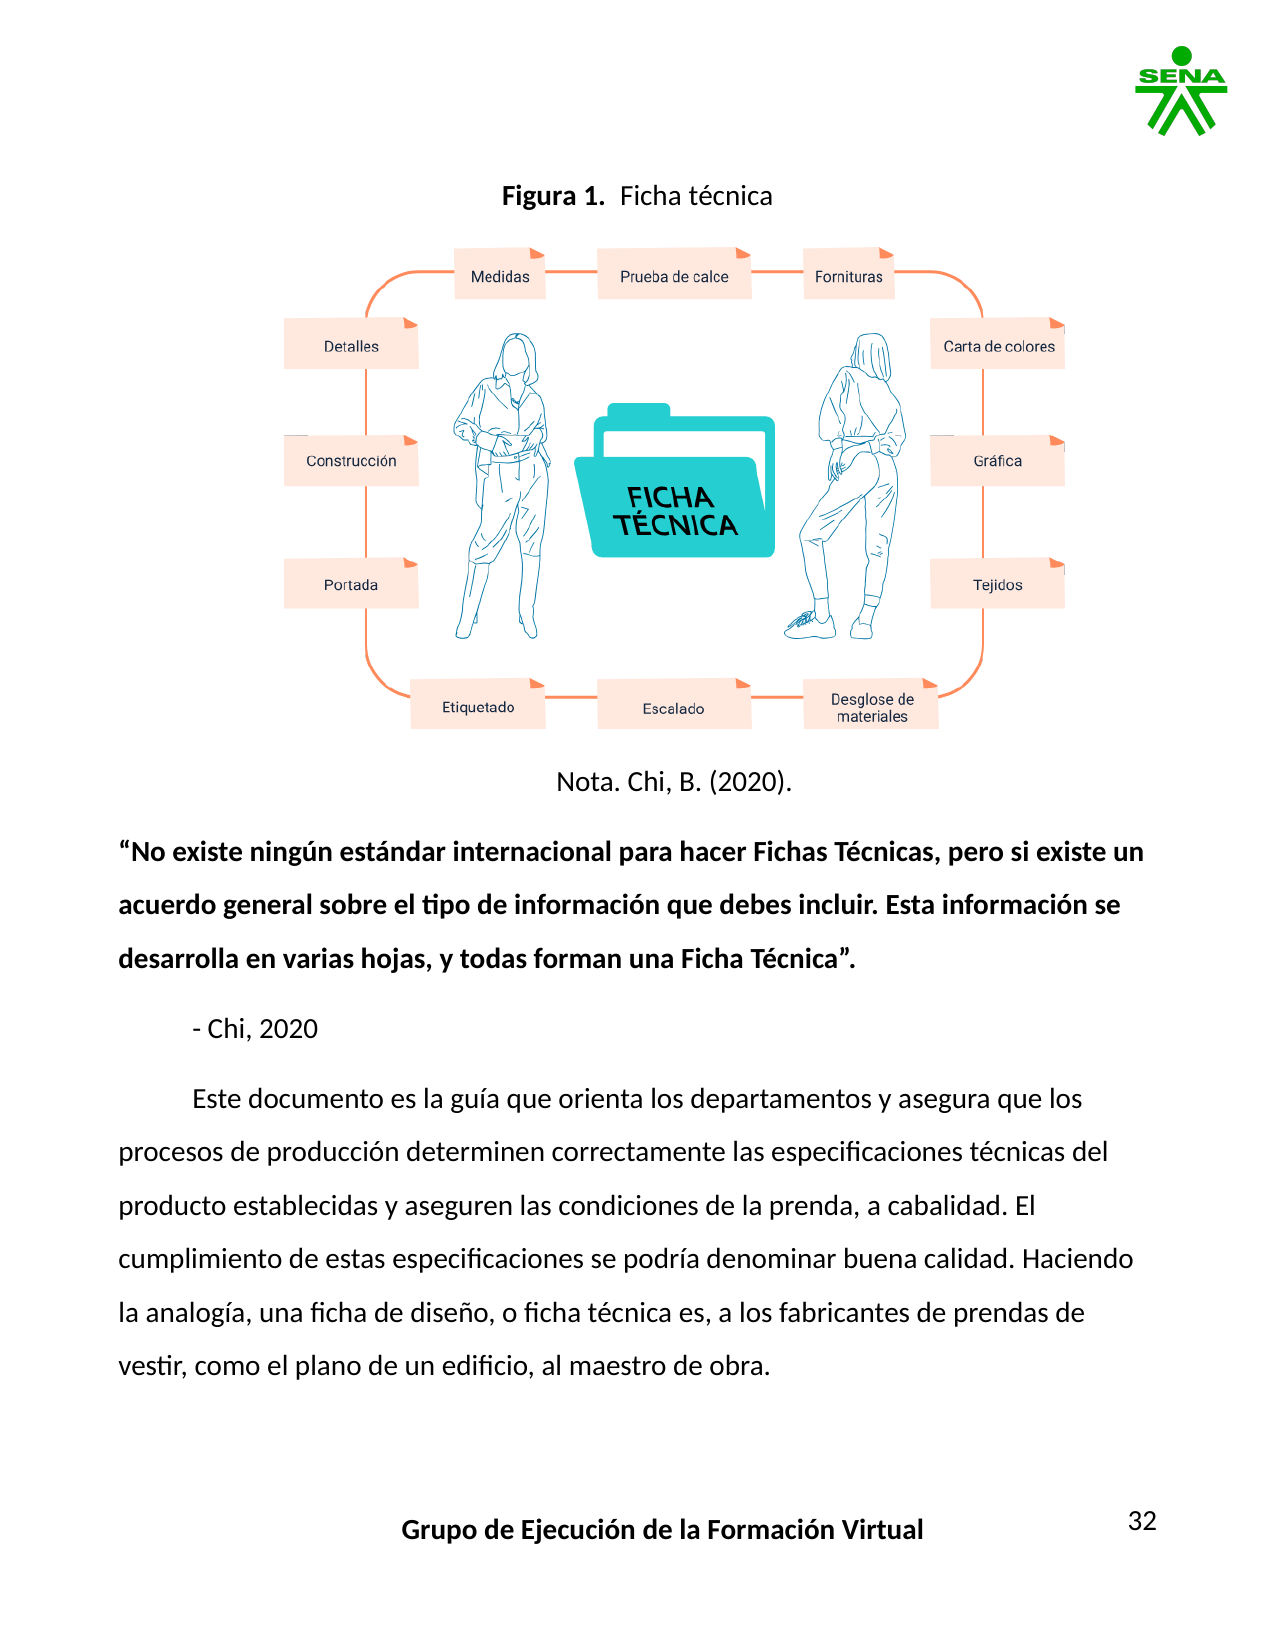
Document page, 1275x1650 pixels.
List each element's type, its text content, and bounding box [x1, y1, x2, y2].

picture [1135, 46, 1228, 136]
text Este documento es la guía que orienta los departamentos y asegura que los procesos de producción determinen correctamente las especificaciones técnicas del producto establecidas y aseguren las condiciones de la prenda, a cabalidad. El cumplimiento de estas especificaciones se podría denominar buena calidad. Haciendo la analogía, una ficha de diseño, o ficha técnica es, a los fabricantes de prendas de vestir, como el plano de un edificio, al maestro de obra. [118, 1080, 1157, 1383]
picture [283, 247, 1065, 729]
text “No existe ningún estándar internacional para hacer Fichas Técnicas, pero si existe un acuerdo general sobre el tipo de información que debes incluir. Esta información se desarrolla en varias hojas, y todas forman una Ficha Técnica”. [118, 833, 1157, 975]
text - Chi, 2020 [118, 1010, 1157, 1045]
text Nota. Chi, B. (2020). [118, 763, 1157, 798]
text Ficha técnica [118, 177, 1157, 213]
